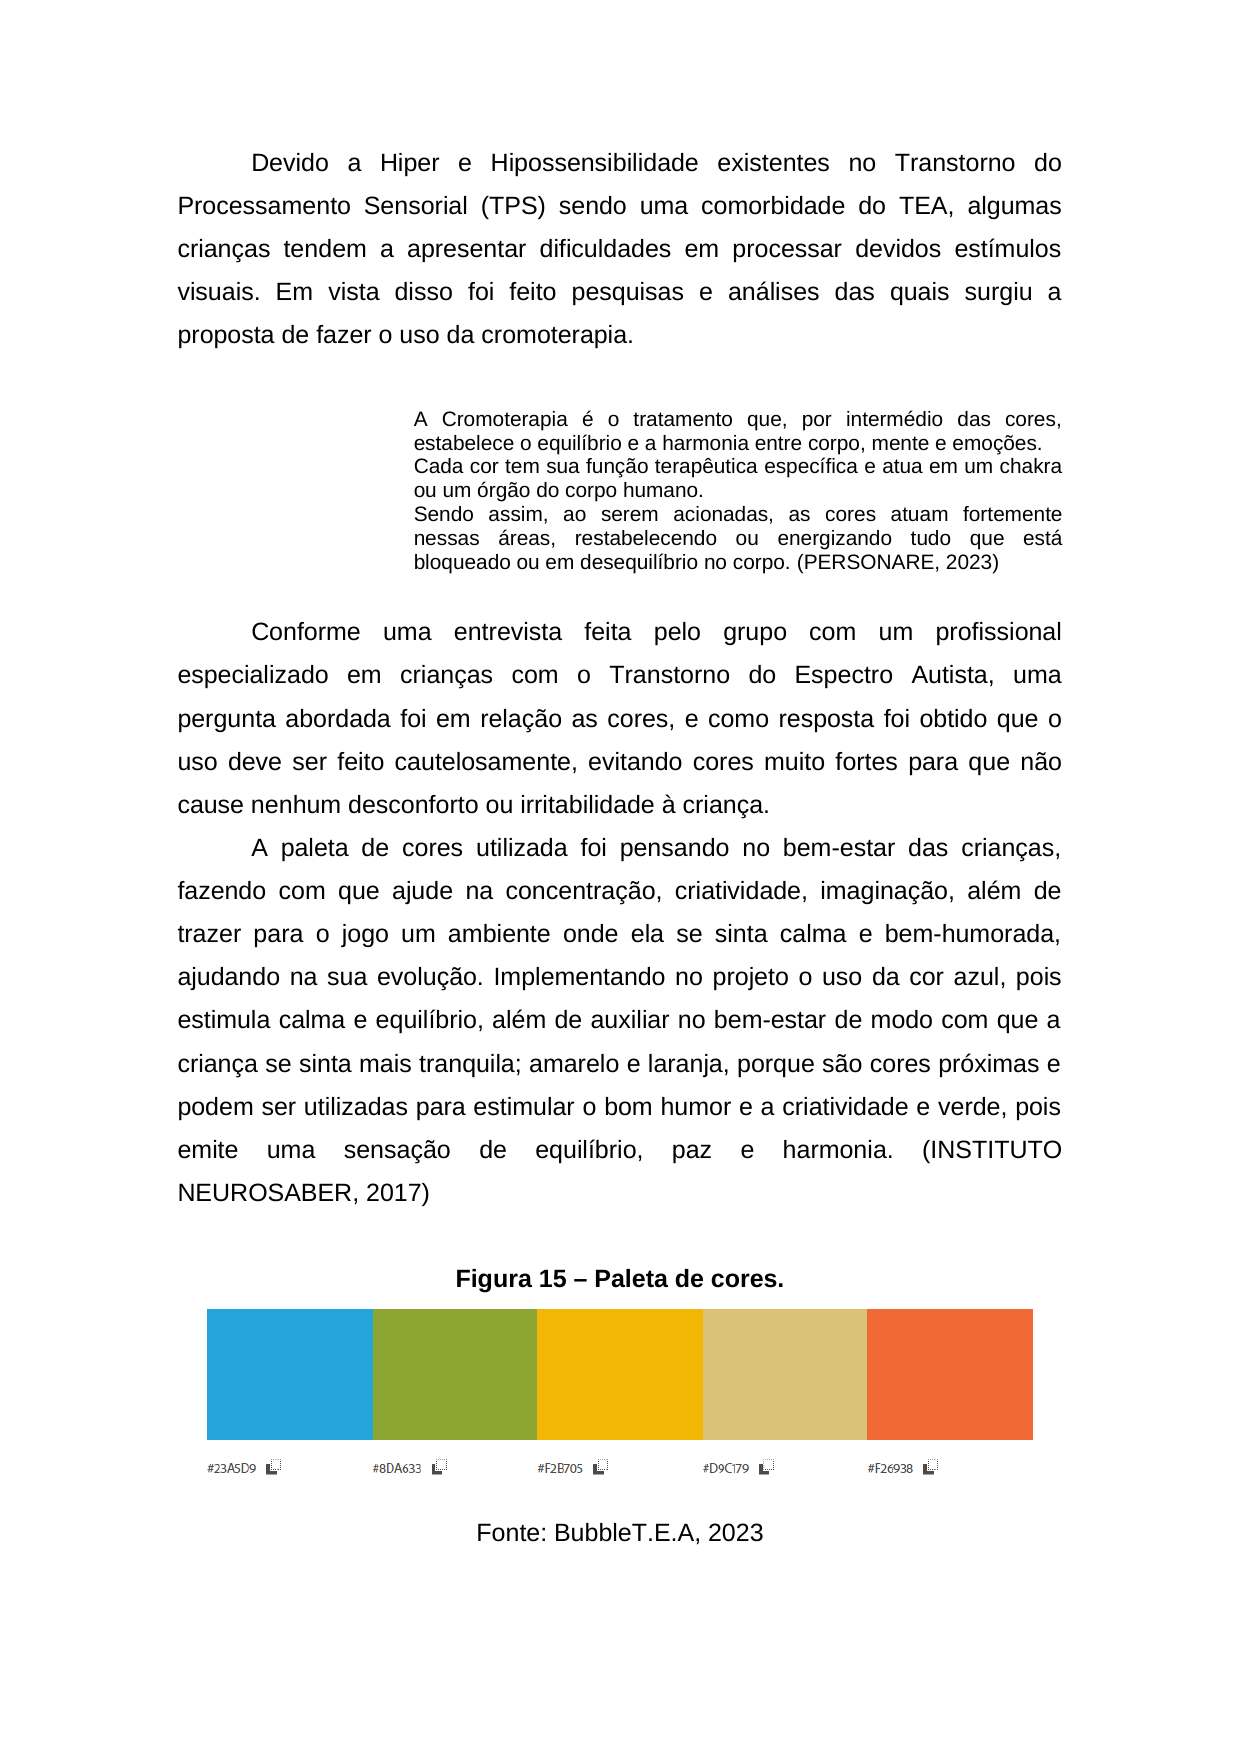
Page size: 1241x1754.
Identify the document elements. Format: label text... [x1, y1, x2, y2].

text A Cromoterapia é o tratamento que, por intermédio das cores, estabelece o equilíbrio e a harmonia entre corpo, mente e emoções. [413, 406, 1063, 454]
text Fonte: BubbleT.E.A, 2023 [177, 1518, 1063, 1547]
text Cada cor tem sua função terapêutica específica e atua em um chakra ou um órgão do corpo humano. [413, 454, 1063, 502]
text Figura 15 – Paleta de cores. [177, 1264, 1063, 1293]
text Conforme uma entrevista feita pelo grupo com um profissional especializado em crianças com o Transtorno do Espectro Autista, uma pergunta abordada foi em relação as cores, e como resposta foi obtido que o uso deve ser feito cautelosamente, evitando cores muito fortes para que não cause nenhum desconforto ou irritabilidade à criança. [177, 617, 1063, 818]
picture [177, 1307, 1063, 1504]
text Sendo assim, ao serem acionadas, as cores atuam fortemente nessas áreas, restabelecendo ou energizando tudo que está bloqueado ou em desequilíbrio no corpo. (PERSONARE, 2023) [413, 502, 1063, 574]
text A paleta de cores utilizada foi pensando no bem-estar das crianças, fazendo com que ajude na concentração, criatividade, imaginação, além de trazer para o jogo um ambiente onde ela se sinta calma e bem-humorada, ajudando na sua evolução. Implementando no projeto o uso da cor azul, pois estimula calma e equilíbrio, além de auxiliar no bem-estar de modo com que a criança se sinta mais tranquila; amarelo e laranja, porque são cores próximas e podem ser utilizadas para estimular o bom humor e a criatividade e verde, pois emite uma sensação de equilíbrio, paz e harmonia. (INSTITUTO NEUROSABER, 2017) [177, 833, 1063, 1207]
text Devido a Hiper e Hipossensibilidade existentes no Transtorno do Processamento Sensorial (TPS) sendo uma comorbidade do TEA, algumas crianças tendem a apresentar dificuldades em processar devidos estímulos visuais. Em vista disso foi feito pesquisas e análises das quais surgiu a proposta de fazer o uso da cromoterapia. [177, 148, 1063, 349]
